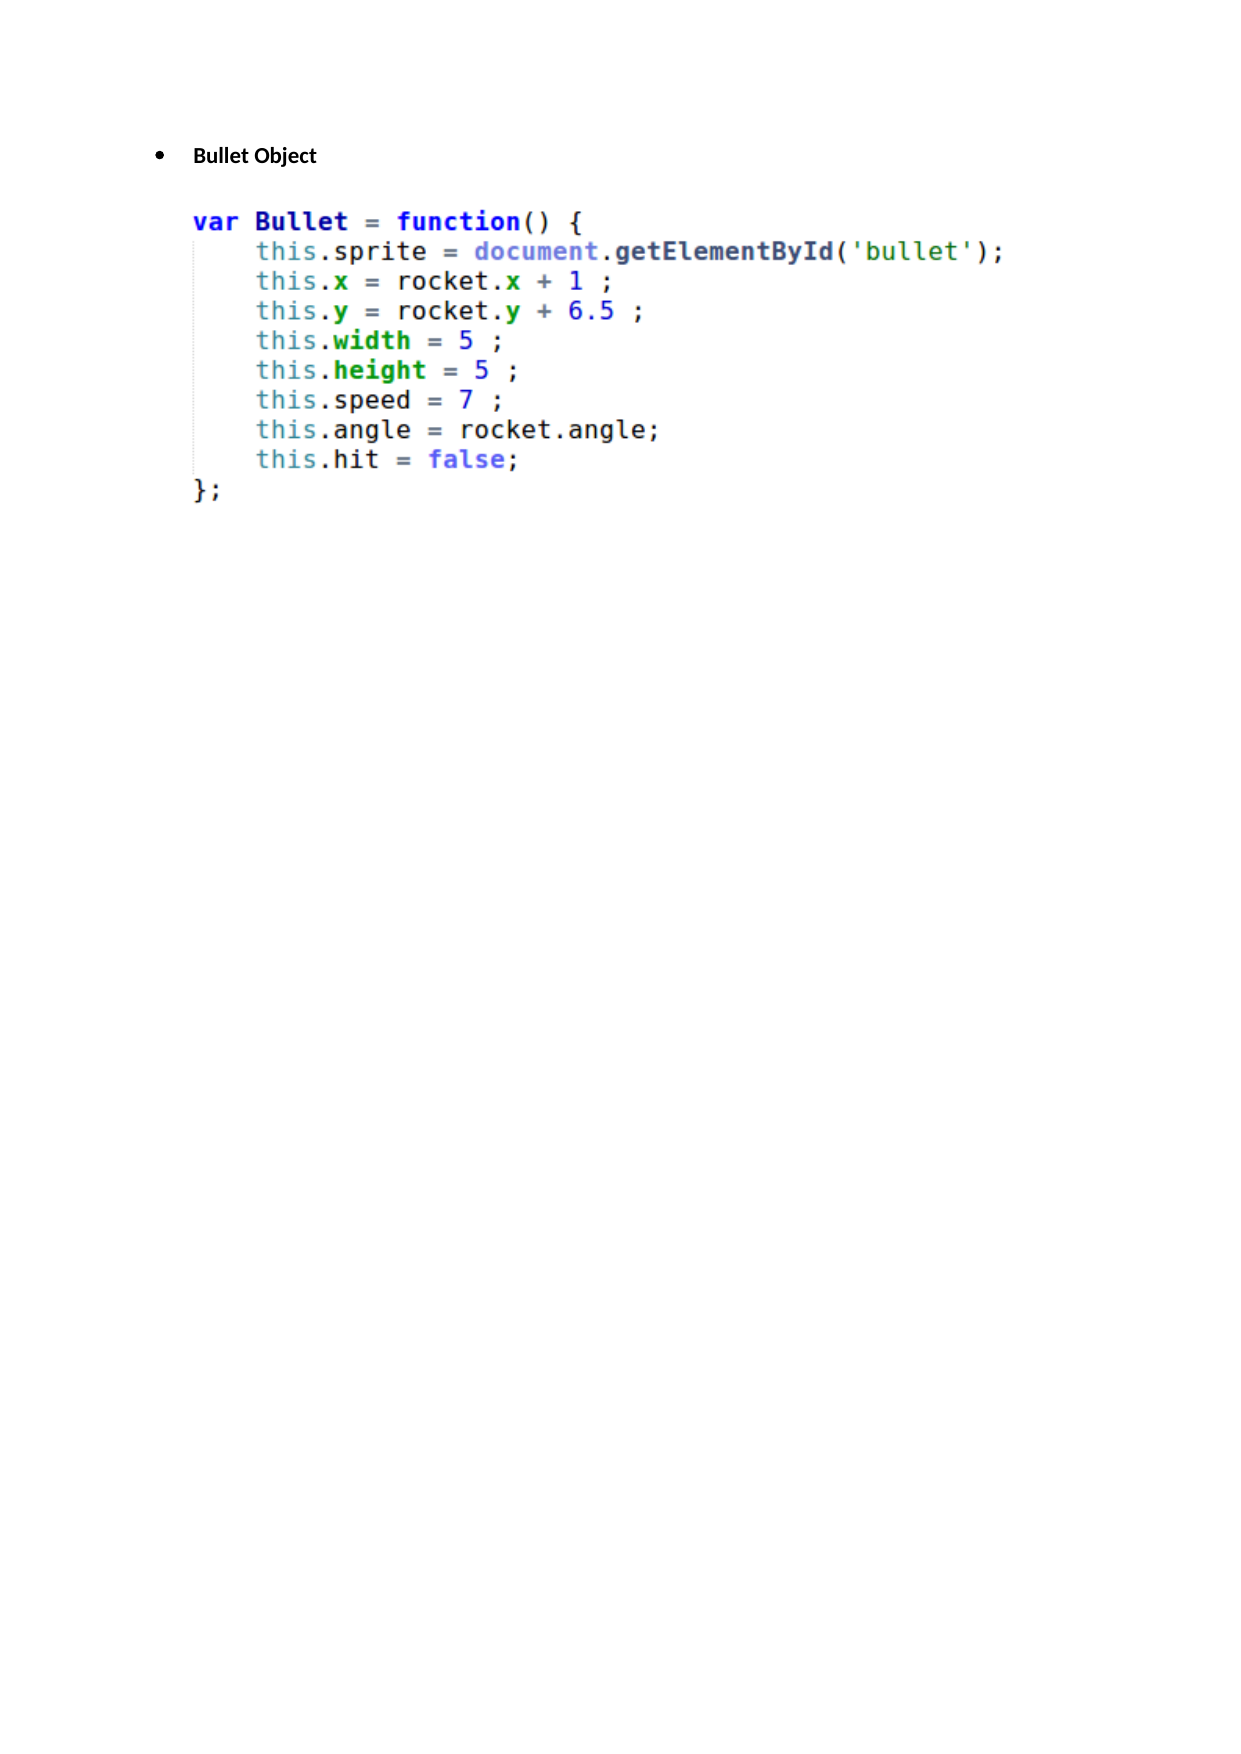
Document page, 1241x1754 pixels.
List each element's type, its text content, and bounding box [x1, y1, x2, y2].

picture [174, 193, 1066, 523]
list Bullet Object [156, 143, 1122, 168]
